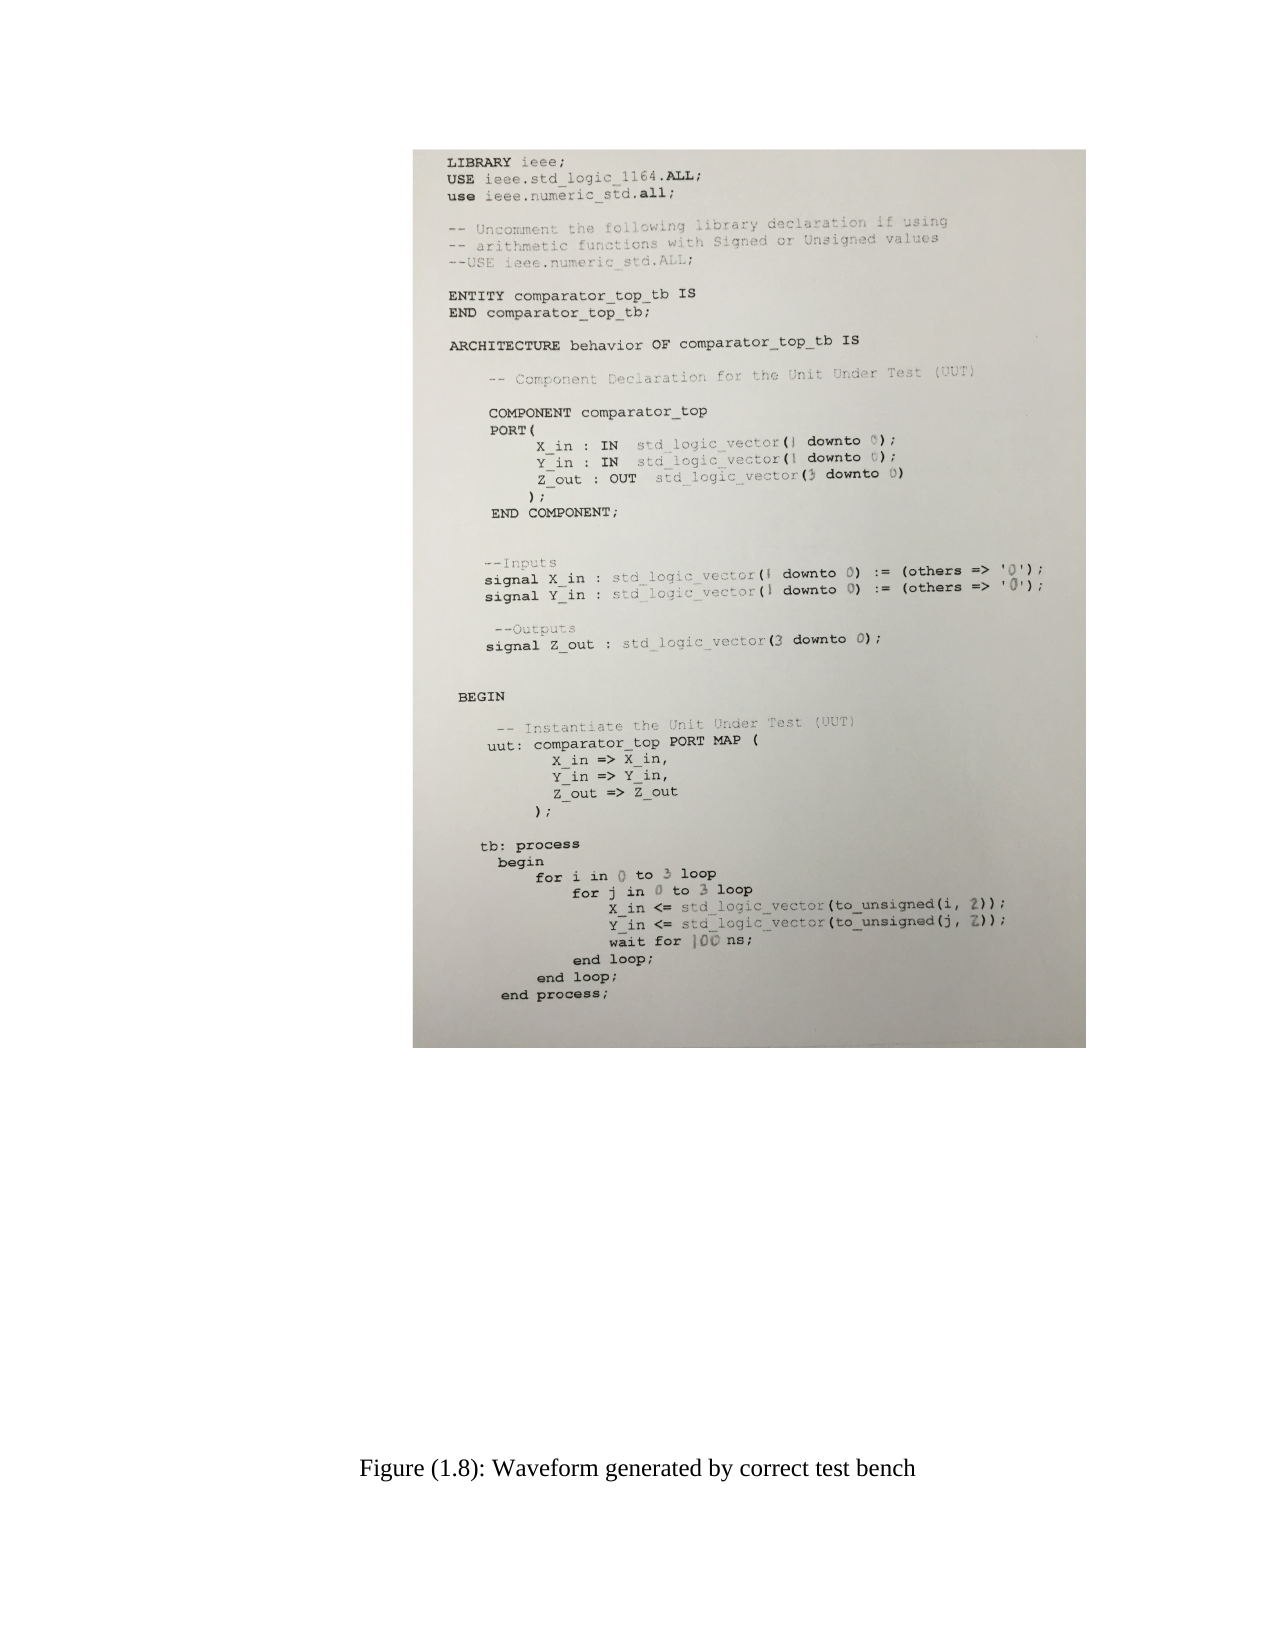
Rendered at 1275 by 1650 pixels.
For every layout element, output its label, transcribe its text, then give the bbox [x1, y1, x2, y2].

picture [413, 151, 1085, 1048]
text Figure (1.8): Waveform generated by correct test bench [187, 1453, 1087, 1481]
